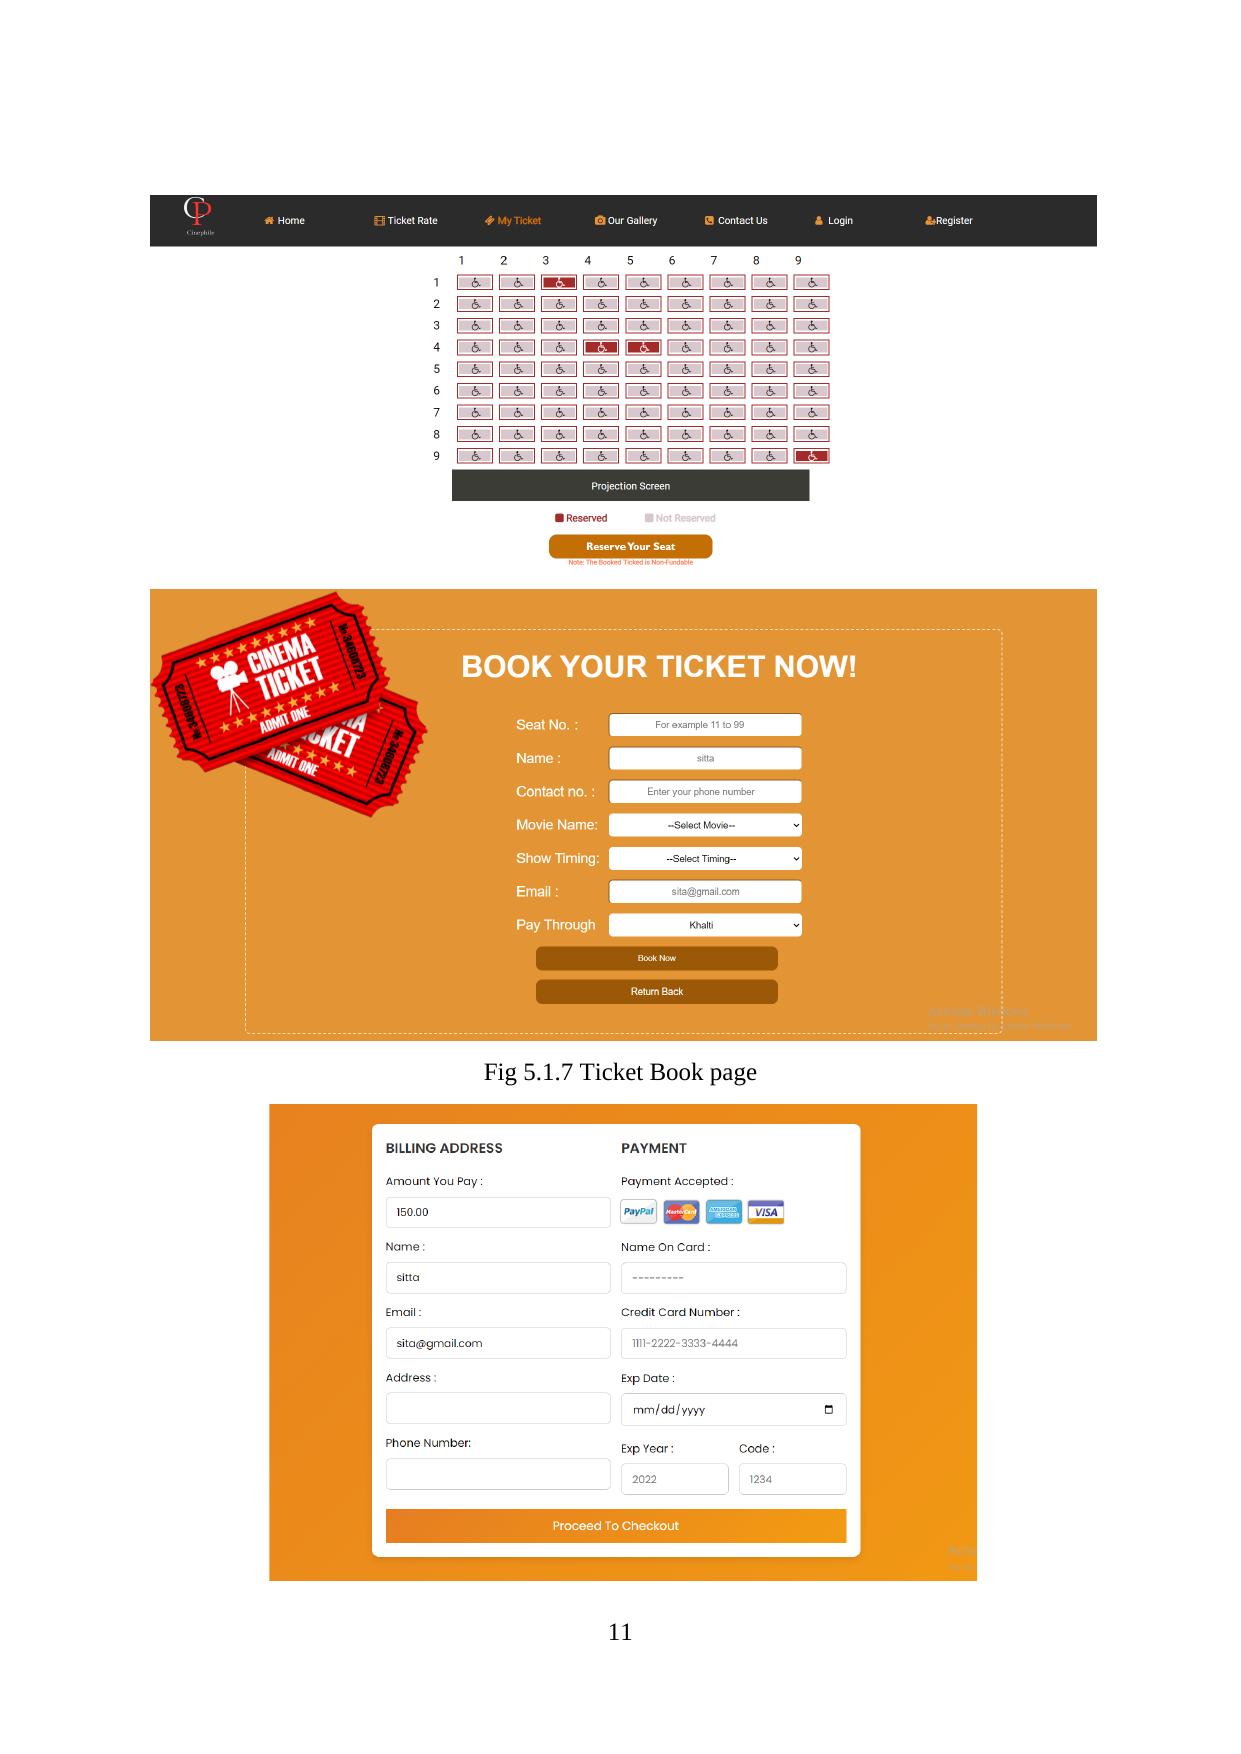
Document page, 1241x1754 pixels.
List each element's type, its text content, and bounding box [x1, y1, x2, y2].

picture [150, 589, 1097, 1041]
picture [150, 195, 1097, 574]
picture [269, 1104, 978, 1581]
text Fig 5.1.7 Ticket Book page [150, 1057, 1091, 1086]
